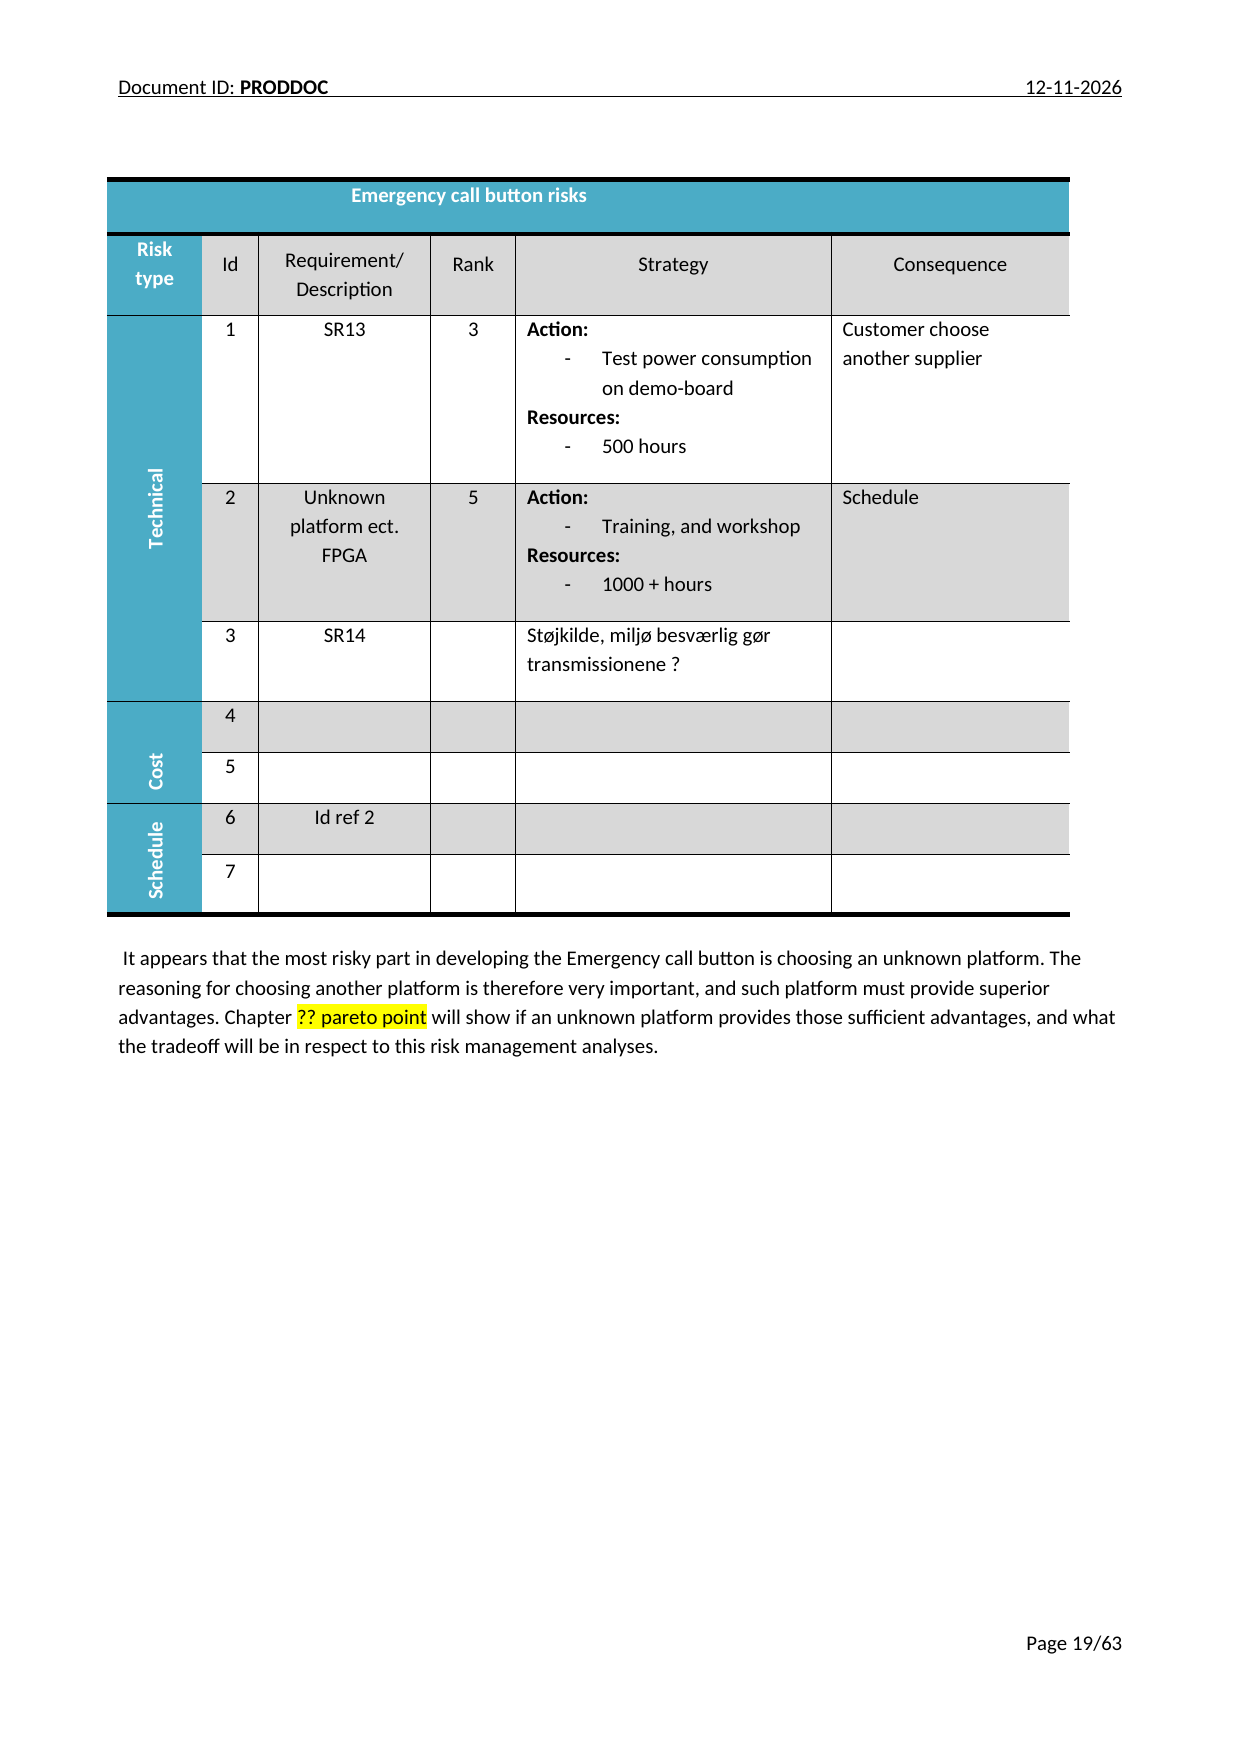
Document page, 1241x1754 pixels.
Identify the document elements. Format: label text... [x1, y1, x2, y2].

table_cell [516, 804, 831, 854]
text It appears that the most risky part in developing the Emergency call button is choosing an unknown platform. The reasoning for choosing another platform is therefore very important, and such platform must provide superior advantages. Chapter ?? pareto point will show if an unknown platform provides those sufficient advantages, and what the tradeoff will be in respect to this risk management analyses. [118, 946, 1122, 1058]
table_cell Customer choose another supplier [832, 316, 1069, 483]
table_cell 3 [431, 316, 515, 483]
table_cell [259, 855, 430, 912]
table_cell 3 [202, 622, 258, 701]
table_cell [259, 753, 430, 803]
table_cell Id [202, 236, 258, 315]
table_cell [431, 622, 515, 701]
table_cell Technical [107, 316, 202, 701]
table_cell 5 [431, 484, 515, 621]
table_cell [516, 753, 831, 803]
table_cell Action: Test power consumption on demo-board Resources: 500 hours [516, 316, 831, 483]
table_cell [516, 702, 831, 752]
table_cell SR14 [259, 622, 430, 701]
table_cell Risk type [107, 236, 202, 315]
table_cell Rank [431, 236, 515, 315]
table_cell Støjkilde, miljø besværlig gør transmissionene ? [516, 622, 831, 701]
table_cell Schedule [107, 804, 202, 912]
table_cell Action: Training, and workshop Resources: 1000 + hours [516, 484, 831, 621]
table_cell [832, 702, 1069, 752]
table_header [831, 182, 1069, 232]
table_cell Consequence [832, 236, 1069, 315]
table_cell 2 [202, 484, 258, 621]
table_cell [431, 702, 515, 752]
table_cell [259, 702, 430, 752]
table_cell Requirement/ Description [259, 236, 430, 315]
table_cell Id ref 2 [259, 804, 430, 854]
table_cell [431, 753, 515, 803]
table_cell Schedule [832, 484, 1069, 621]
table_cell 7 [202, 855, 258, 912]
table_cell 1 [202, 316, 258, 483]
table_cell SR13 [259, 316, 430, 483]
table_header Emergency call button risks [107, 182, 831, 232]
table_cell [516, 855, 831, 912]
table_cell 4 [202, 702, 258, 752]
table_cell 6 [202, 804, 258, 854]
table_cell Unknown platform ect. FPGA [259, 484, 430, 621]
table_cell Cost [107, 702, 202, 803]
table_cell Strategy [516, 236, 831, 315]
table_cell [832, 855, 1069, 912]
table_cell [431, 804, 515, 854]
table_cell [832, 753, 1069, 803]
table_cell [832, 804, 1069, 854]
table_cell [431, 855, 515, 912]
table_cell [832, 622, 1069, 701]
table_cell 5 [202, 753, 258, 803]
